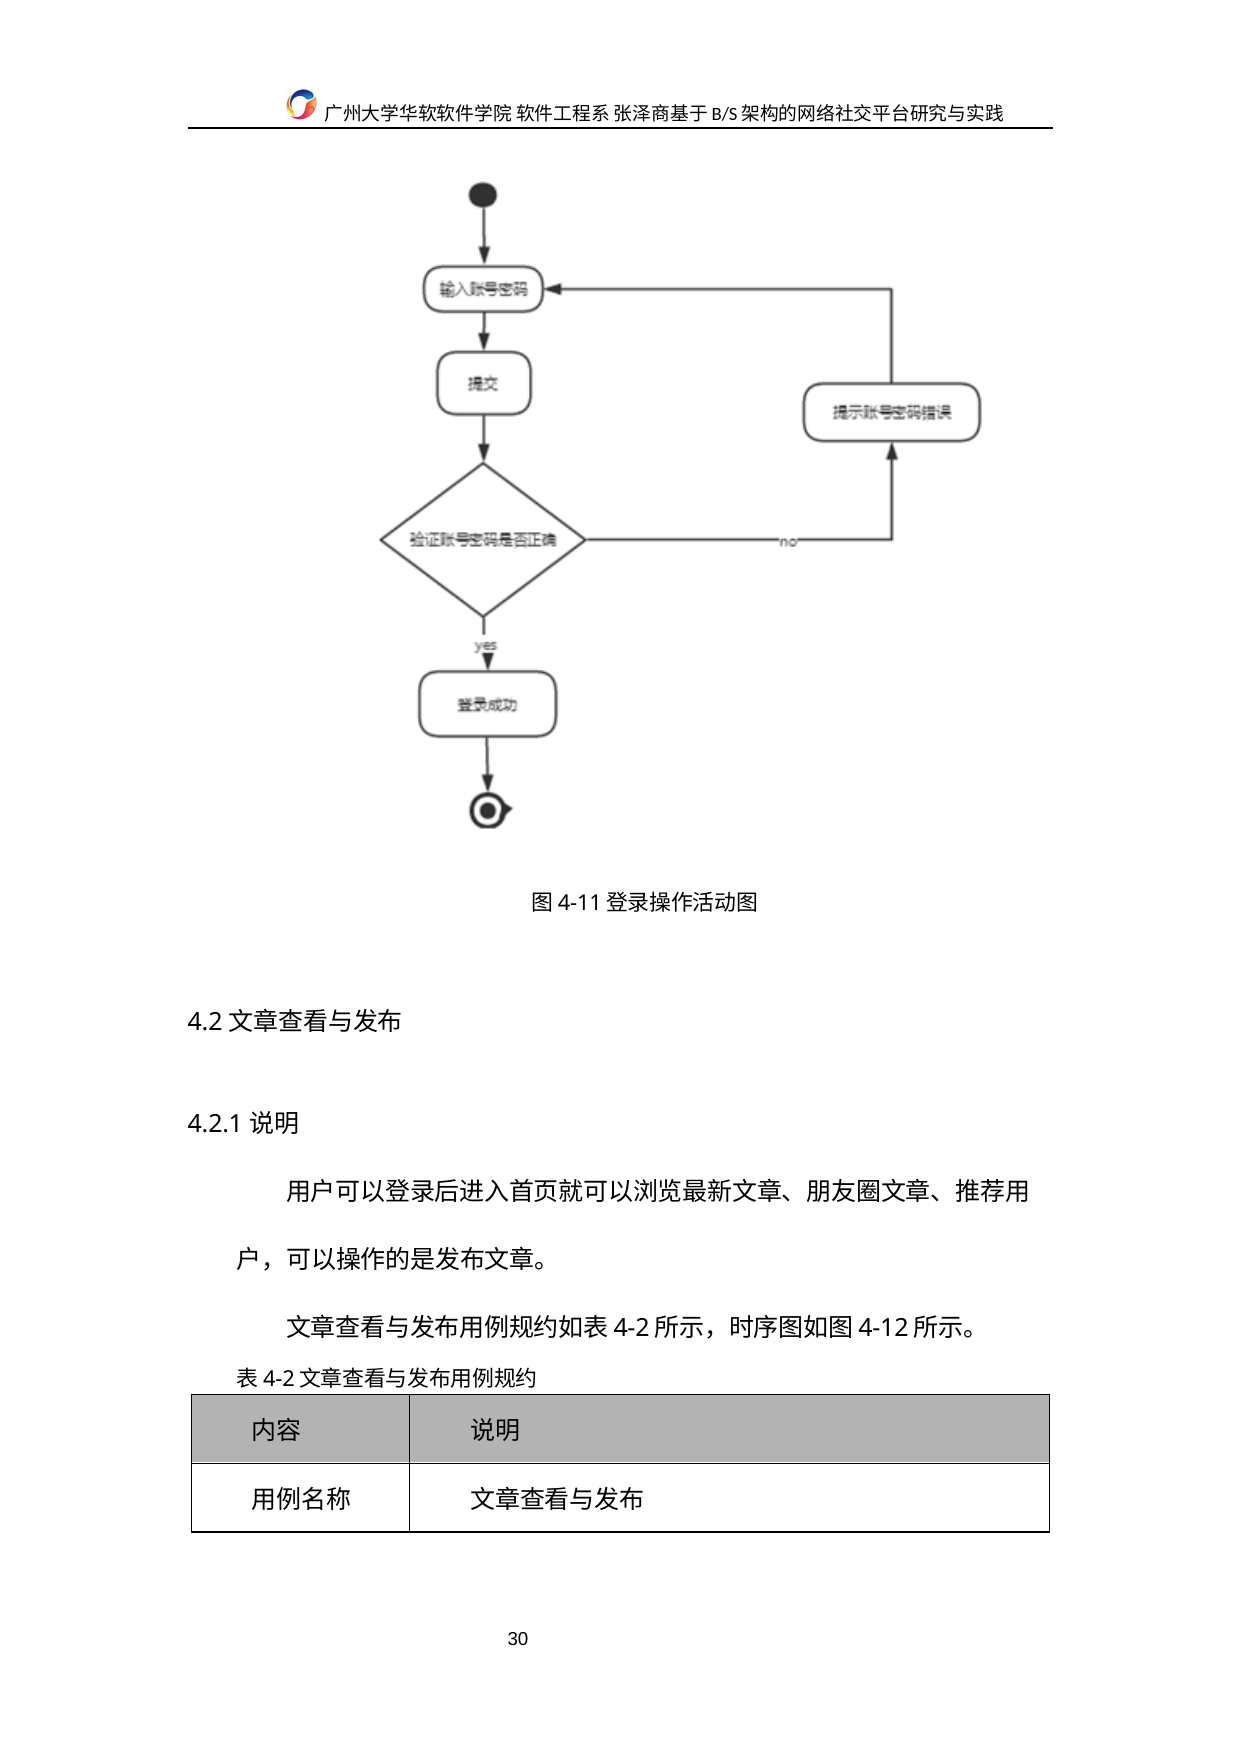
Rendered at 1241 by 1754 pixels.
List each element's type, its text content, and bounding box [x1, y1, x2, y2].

text 图4-11登录操作活动图 [237, 884, 1053, 918]
table_cell 文章查看与发布 [410, 1464, 1049, 1531]
picture [286, 88, 320, 120]
text 4.2 文章查看与发布 [187, 986, 1053, 1054]
table_header 说明 [410, 1395, 1049, 1462]
text 表4-2文章查看与发布用例规约 [237, 1359, 1053, 1393]
text 文章查看与发布用例规约如表4-2所示，时序图如图4-12所示。 [237, 1292, 1053, 1359]
table_header 内容 [192, 1395, 409, 1462]
table_cell 用例名称 [192, 1464, 409, 1531]
text 用户可以登录后进入首页就可以浏览最新文章、朋友圈文章、推荐用户，可以操作的是发布文章。 [237, 1156, 1053, 1292]
text 4.2.1 说明 [187, 1088, 1053, 1156]
picture [306, 163, 1002, 846]
